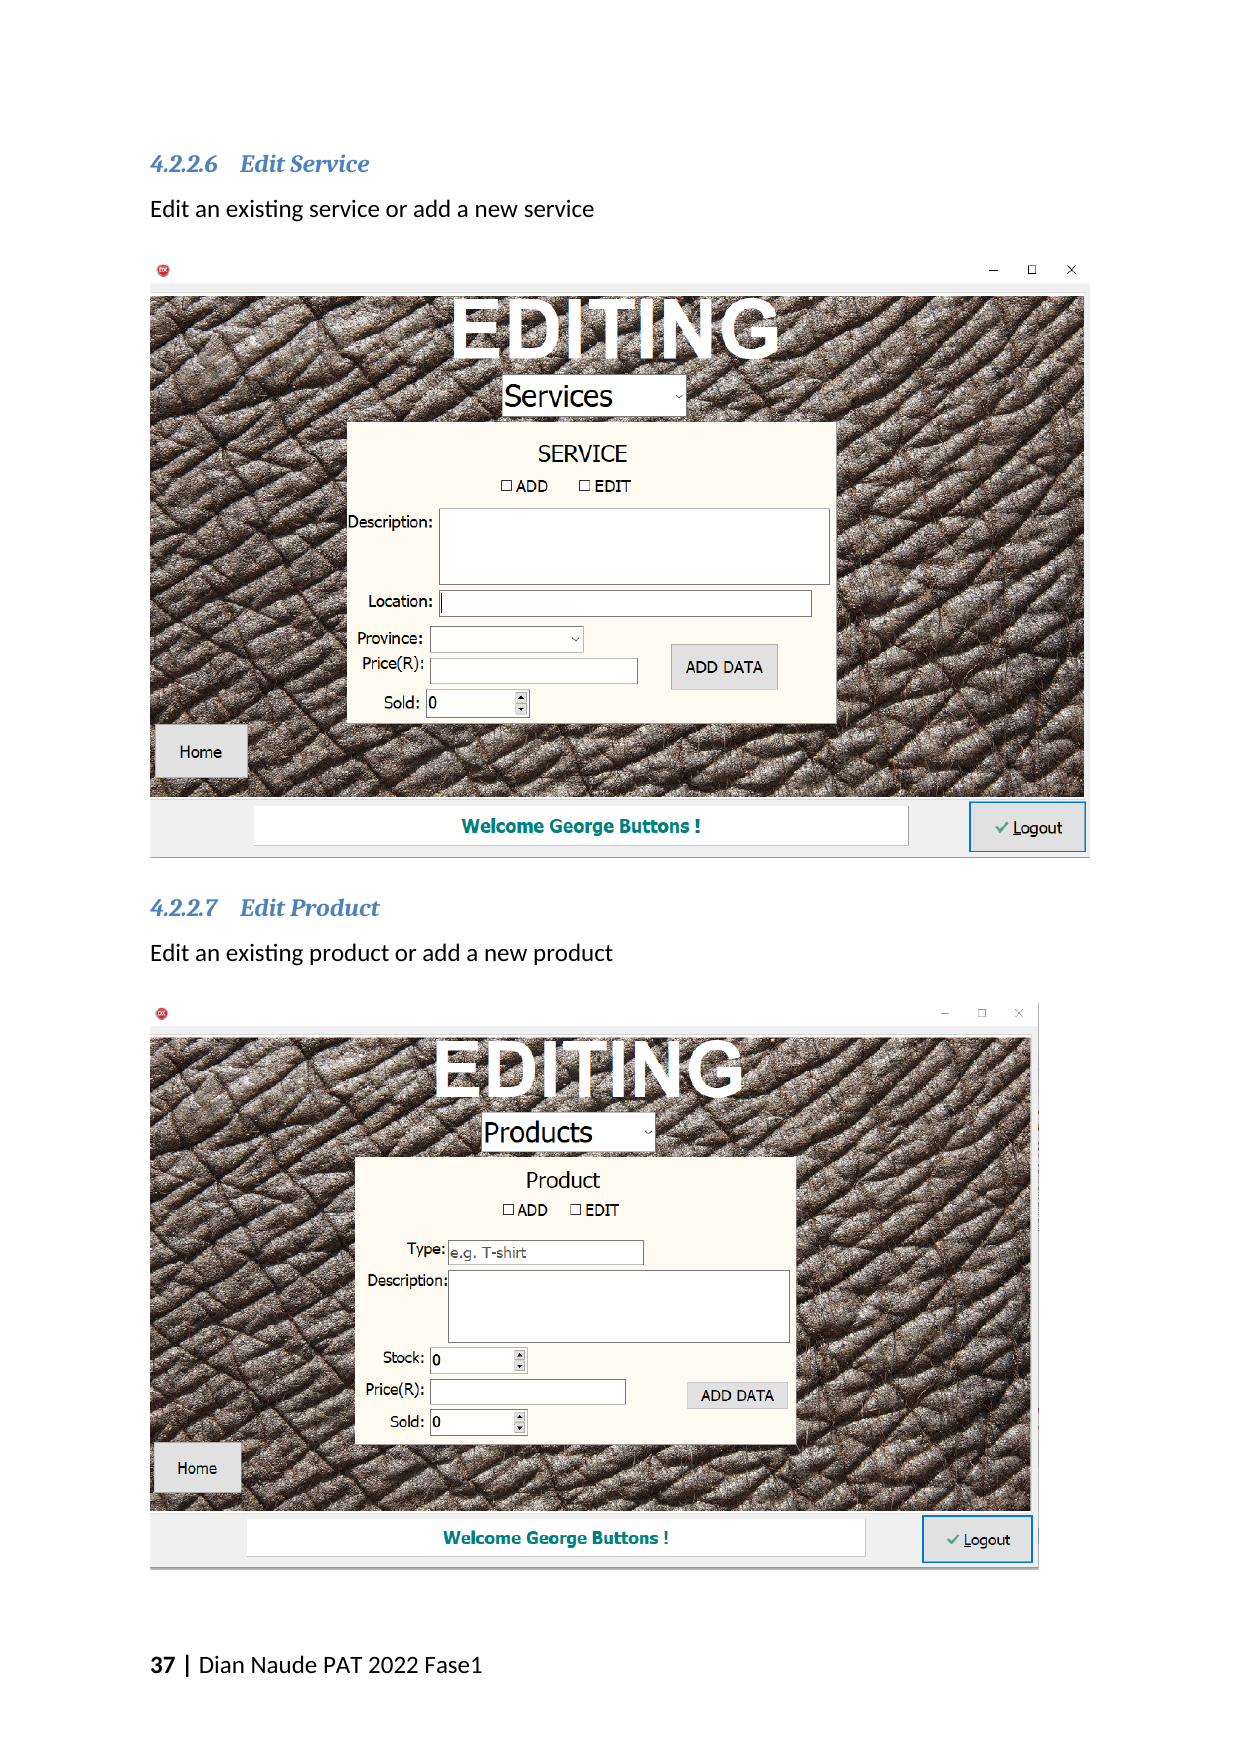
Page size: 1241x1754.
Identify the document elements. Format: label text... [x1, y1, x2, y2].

picture [150, 1003, 1039, 1570]
subtitle Edit Service [150, 150, 1090, 179]
text Edit an existing product or add a new product [150, 937, 1090, 967]
picture [150, 259, 1091, 858]
subtitle Edit Product [150, 893, 1090, 922]
text Edit an existing service or add a new service [150, 193, 1090, 224]
